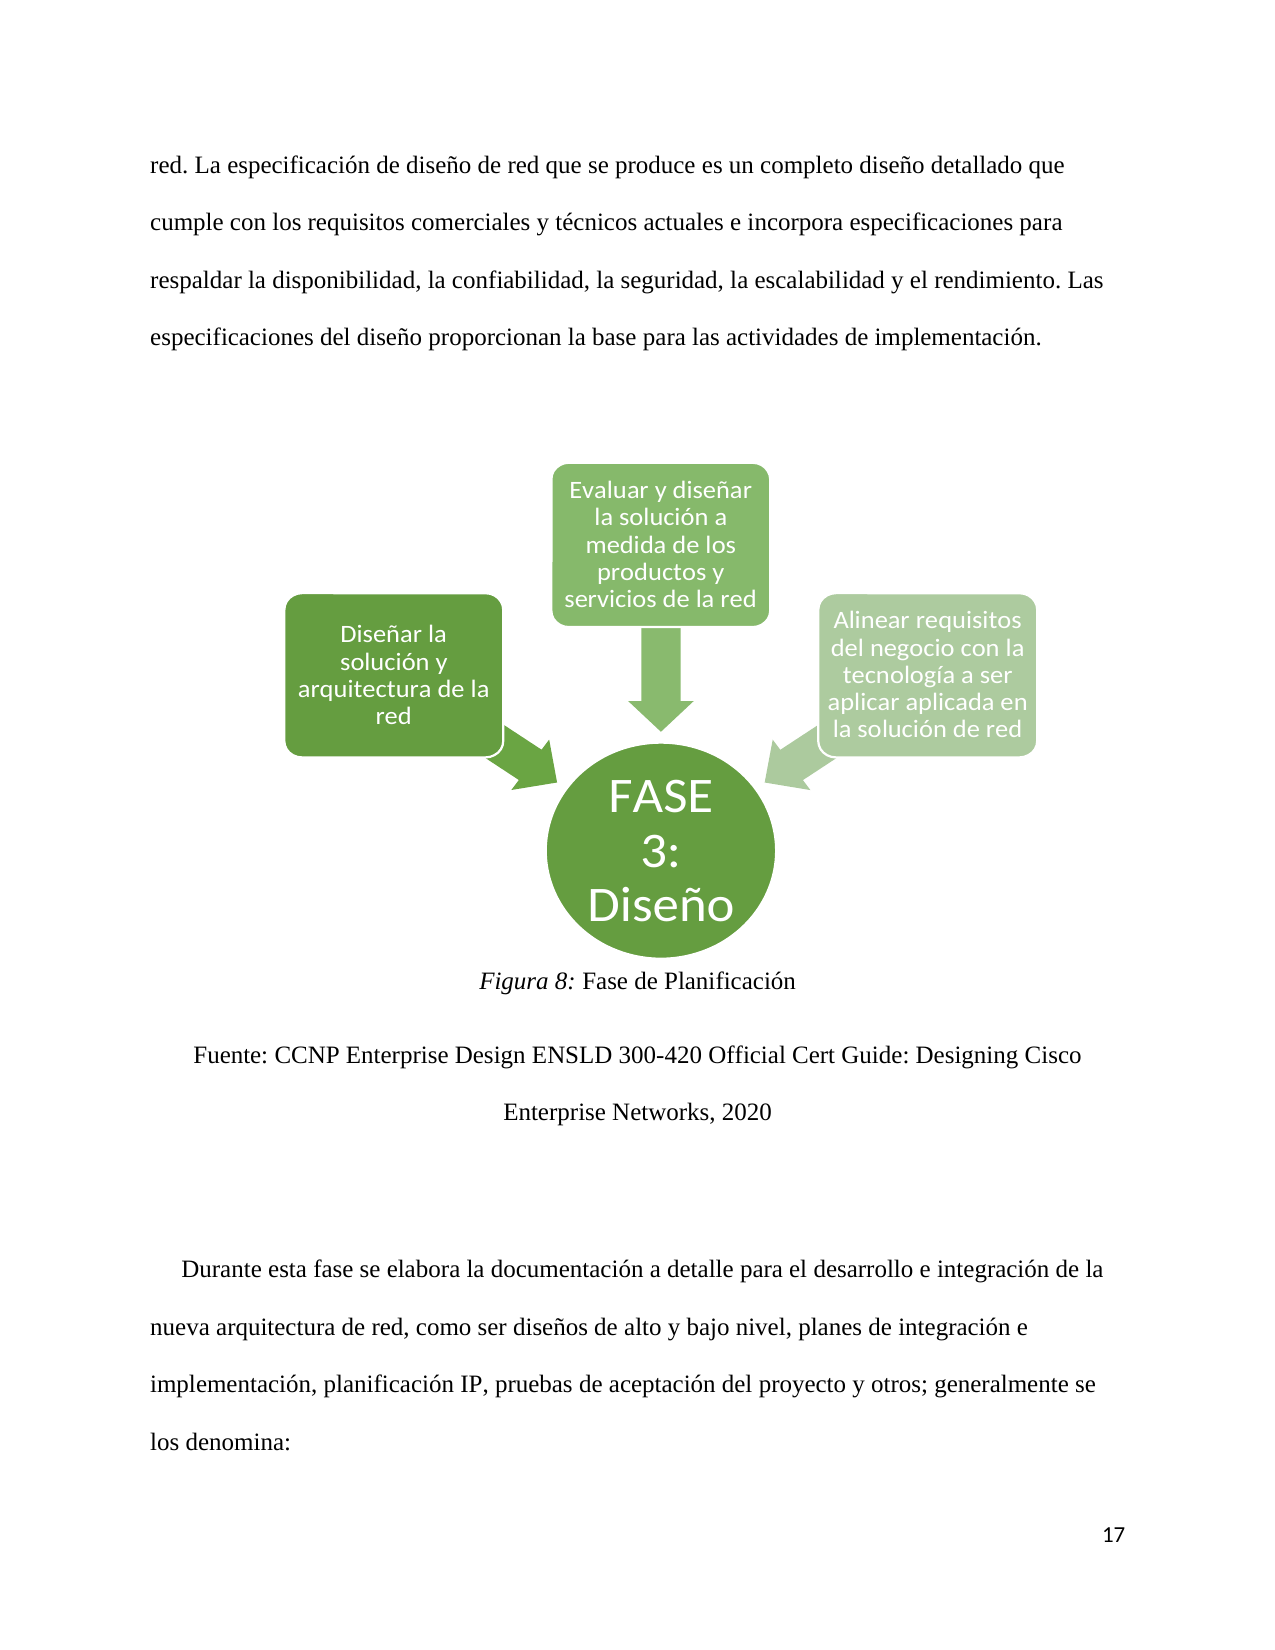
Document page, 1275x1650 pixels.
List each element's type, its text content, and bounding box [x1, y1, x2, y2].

text Durante esta fase se elabora la documentación a detalle para el desarrollo e integración de la nueva arquitectura de red, como ser diseños de alto y bajo nivel, planes de integración e implementación, planificación IP, pruebas de aceptación del proyecto y otros; generalmente se los denomina: [150, 1254, 1125, 1455]
text Figura 8: Fase de Planificación [150, 966, 1125, 994]
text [150, 150, 1125, 351]
text Fuente: CCNP Enterprise Design ENSLD 300-420 Official Cert Guide: Designing Cisco Enterprise Networks, 2020 [150, 1040, 1125, 1126]
